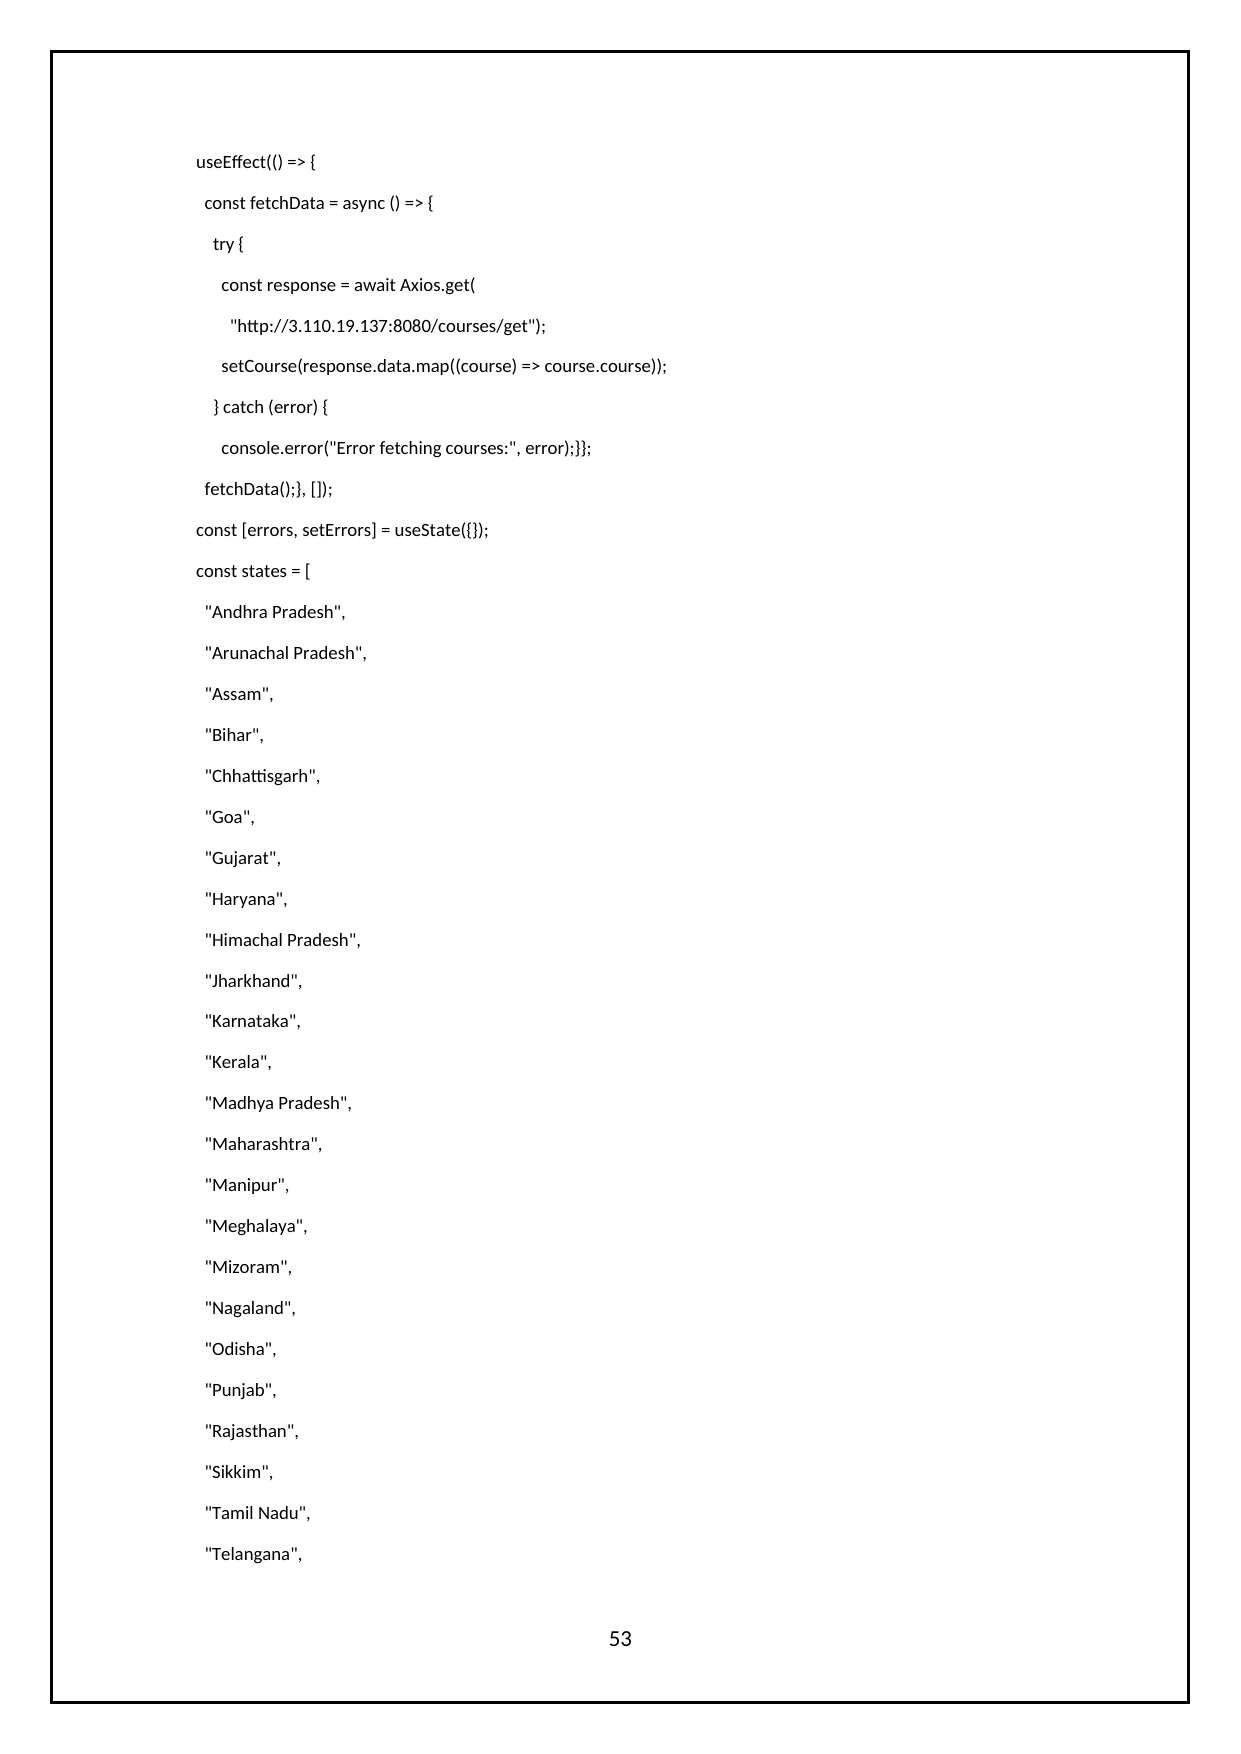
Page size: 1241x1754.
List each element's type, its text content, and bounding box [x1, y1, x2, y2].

text "Andhra Pradesh", [187, 600, 1090, 623]
text "Haryana", [187, 887, 1090, 910]
text "Punjab", [187, 1378, 1090, 1401]
text "Maharashtra", [187, 1132, 1090, 1155]
text useEffect(() => { [187, 150, 1090, 173]
text "http://3.110.19.137:8080/courses/get"); [187, 314, 1090, 337]
text "Telangana", [187, 1542, 1090, 1565]
text "Mizoram", [187, 1255, 1090, 1278]
text "Odisha", [187, 1337, 1090, 1360]
text try { [187, 232, 1090, 255]
text "Nagaland", [187, 1296, 1090, 1319]
text "Bihar", [187, 723, 1090, 746]
text fetchData();}, []); [187, 477, 1090, 500]
text "Jharkhand", [187, 969, 1090, 992]
text "Gujarat", [187, 846, 1090, 869]
text "Rajasthan", [187, 1419, 1090, 1442]
text "Manipur", [187, 1173, 1090, 1196]
text "Kerala", [187, 1051, 1090, 1073]
text "Arunachal Pradesh", [187, 641, 1090, 664]
text "Karnataka", [187, 1010, 1090, 1033]
text "Goa", [187, 805, 1090, 828]
text const fetchData = async () => { [187, 191, 1090, 214]
text } catch (error) { [187, 396, 1090, 418]
text "Tamil Nadu", [187, 1501, 1090, 1524]
text "Madhya Pradesh", [187, 1092, 1090, 1114]
text "Chhattisgarh", [187, 764, 1090, 787]
text const response = await Axios.get( [187, 273, 1090, 296]
text "Sikkim", [187, 1460, 1090, 1483]
text "Assam", [187, 682, 1090, 705]
text const [errors, setErrors] = useState({}); [187, 518, 1090, 541]
text console.error("Error fetching courses:", error);}}; [187, 437, 1090, 459]
text setCourse(response.data.map((course) => course.course)); [187, 355, 1090, 378]
text "Meghalaya", [187, 1214, 1090, 1237]
text const states = [ [187, 559, 1090, 582]
text "Himachal Pradesh", [187, 928, 1090, 951]
